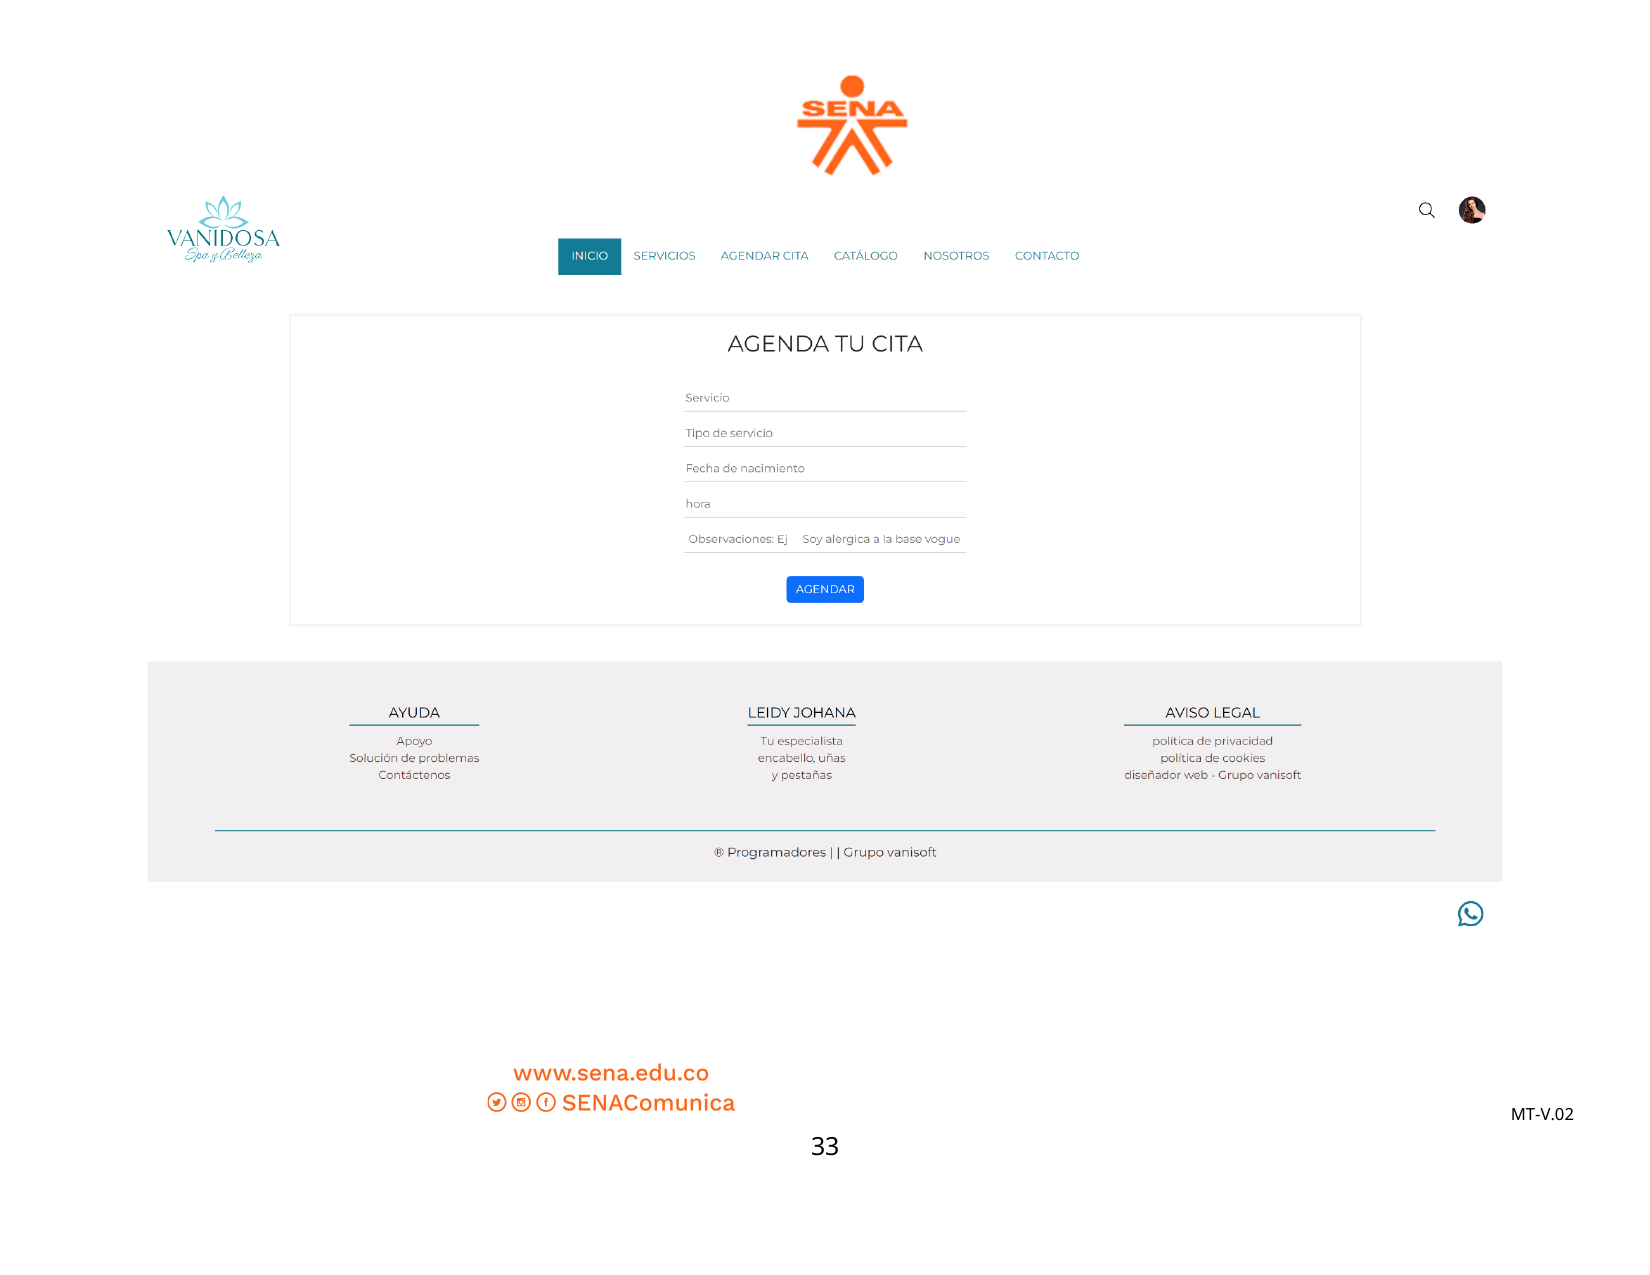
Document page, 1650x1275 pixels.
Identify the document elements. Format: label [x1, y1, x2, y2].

picture [487, 1061, 735, 1112]
picture [147, 73, 1503, 946]
